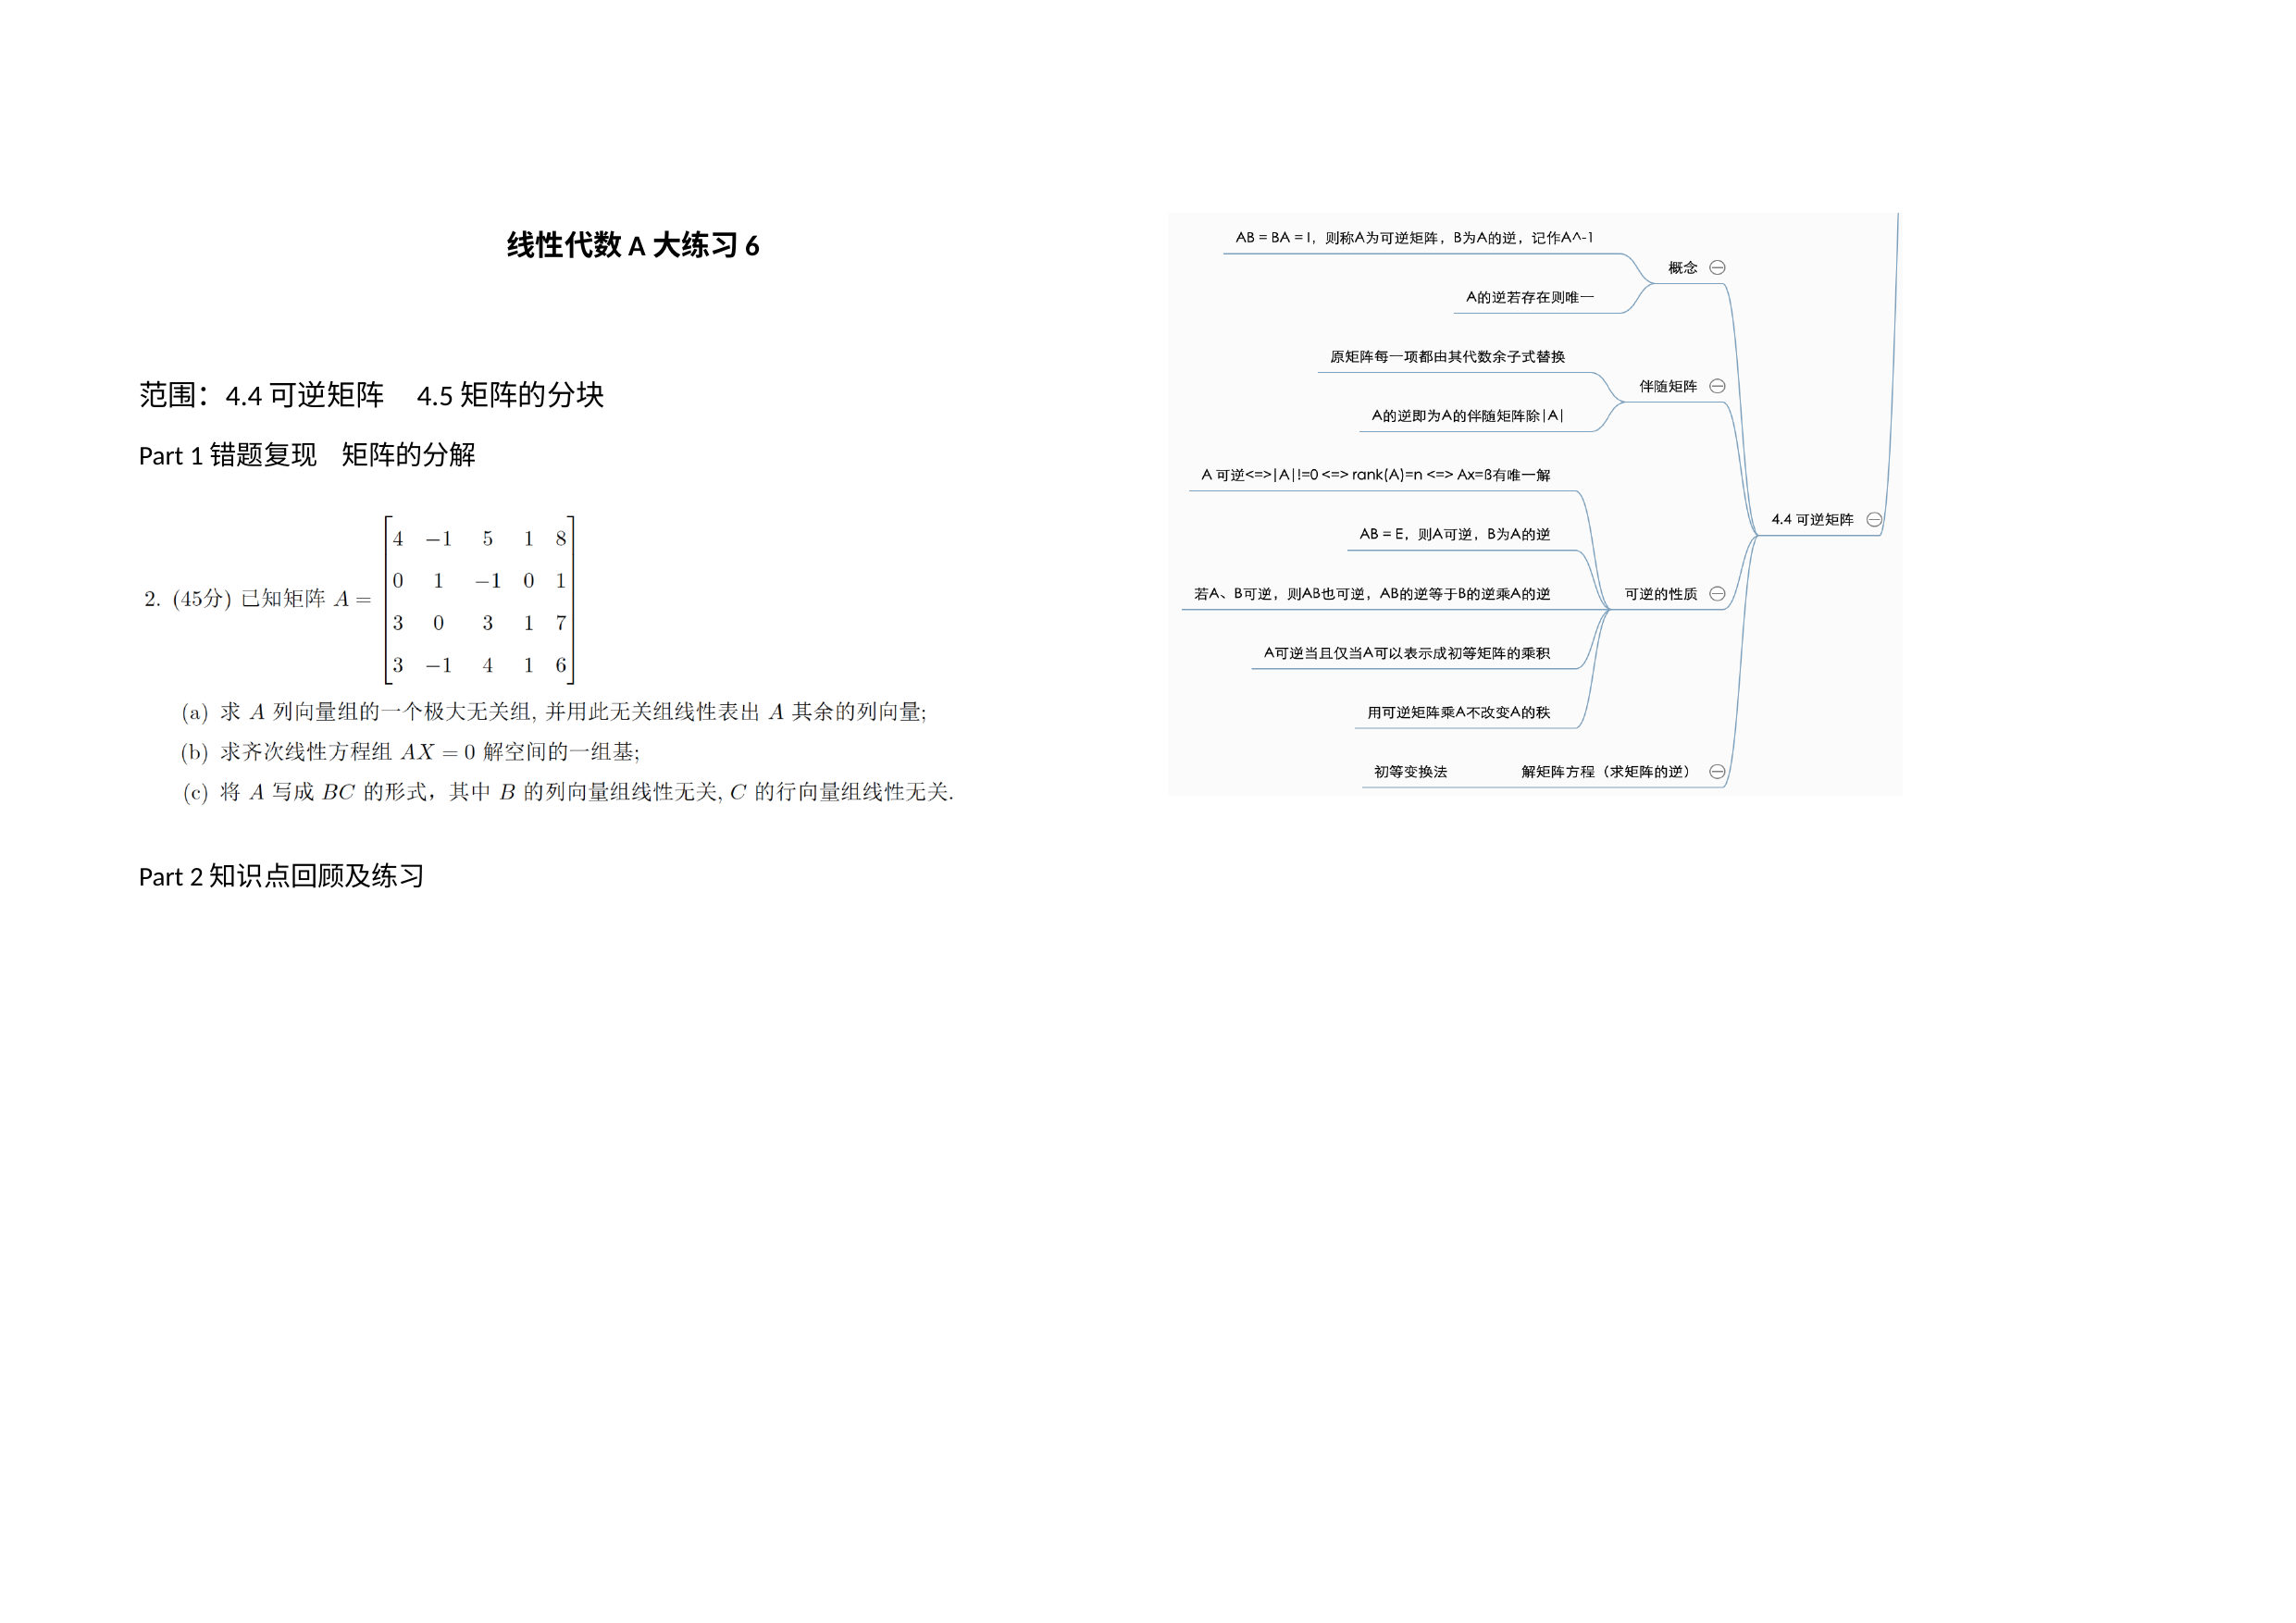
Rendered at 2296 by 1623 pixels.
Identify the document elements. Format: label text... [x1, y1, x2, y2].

picture [1168, 213, 1904, 796]
text 范围：4.4 可逆矩阵 4.5 矩阵的分块 [139, 363, 1127, 423]
subtitle 线性代数A 大练习6 [139, 213, 1127, 273]
text Part 1 错题复现 矩阵的分解 [139, 423, 1127, 483]
text Part 2 知识点回顾及练习 [139, 844, 1127, 904]
picture [139, 483, 981, 829]
